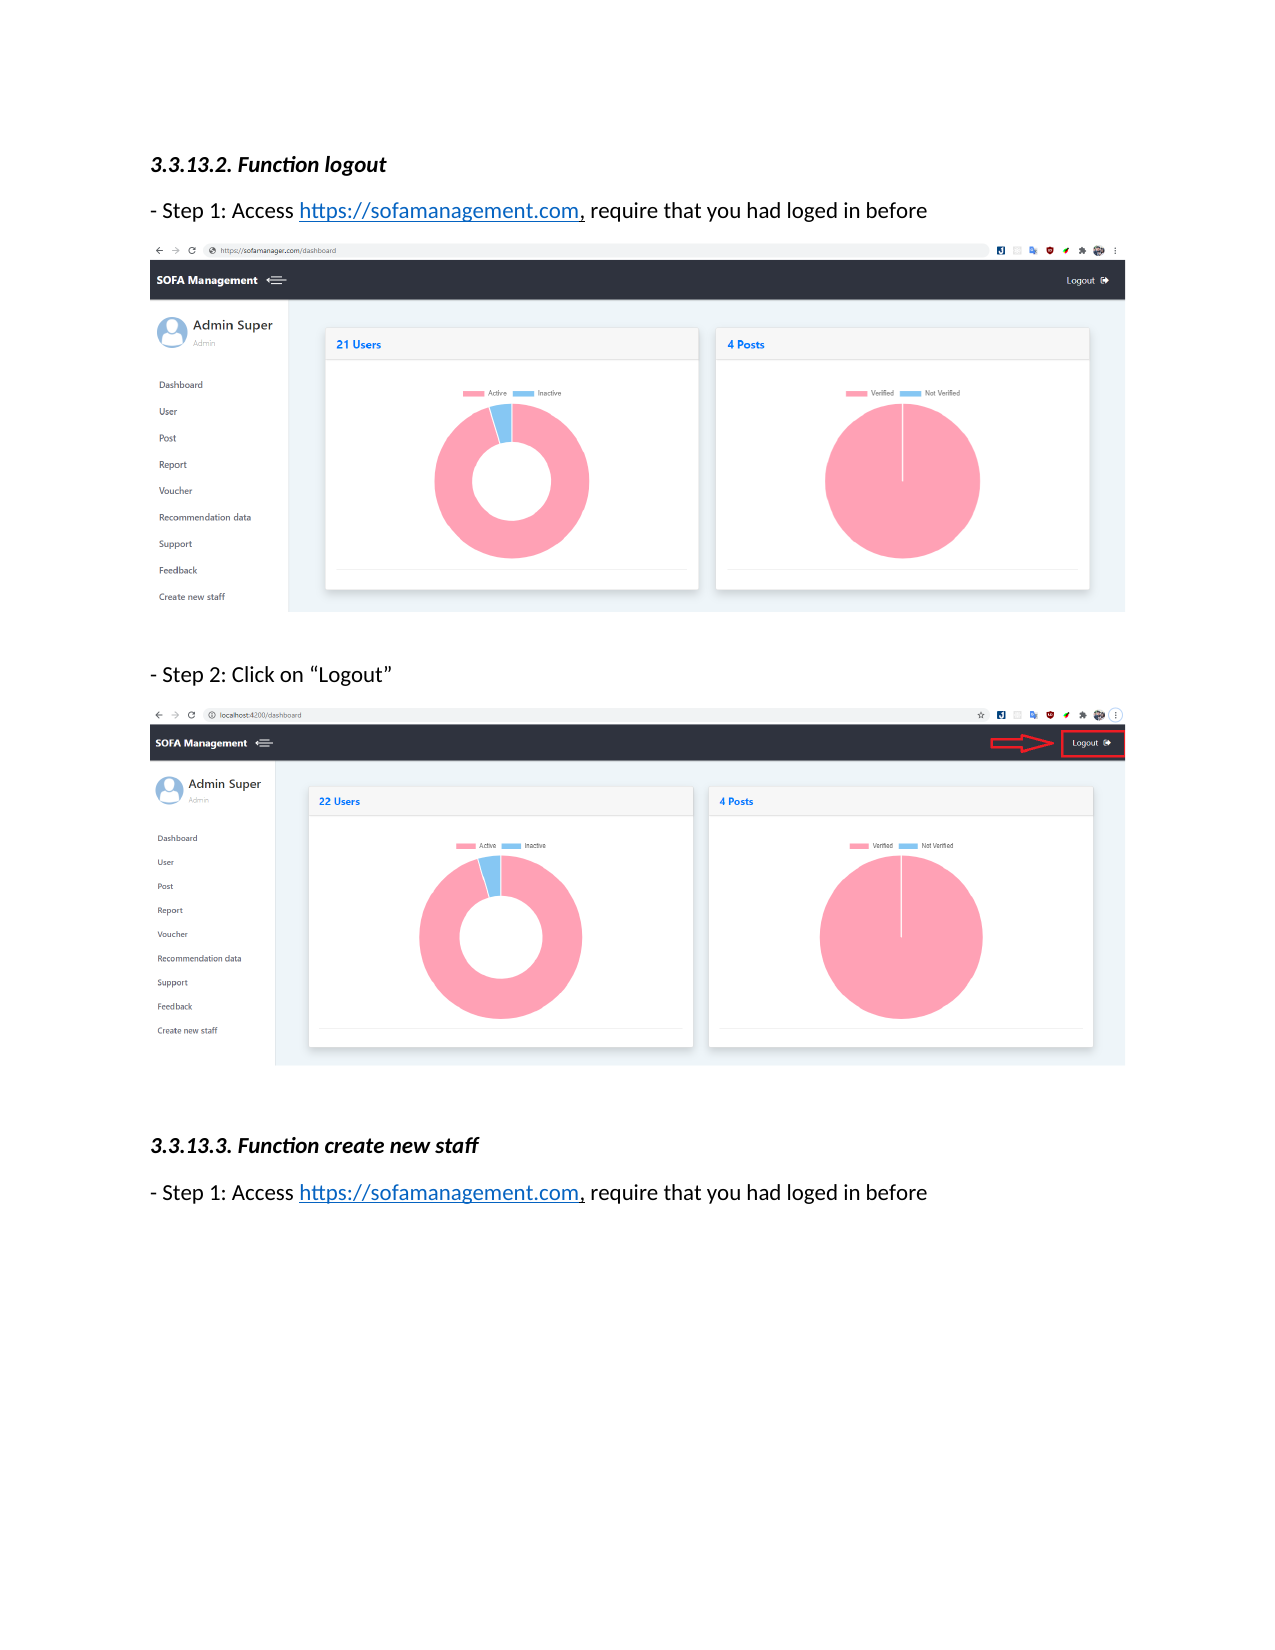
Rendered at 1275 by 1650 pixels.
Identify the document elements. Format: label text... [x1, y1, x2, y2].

text 3.3.13.3. Function create new staff [150, 1131, 1125, 1159]
text - Step 1: Access https://sofamanagement.com, require that you had loged in before [150, 196, 1125, 224]
picture [150, 242, 1125, 612]
text 3.3.13.2. Function logout [150, 150, 1125, 178]
text - Step 1: Access https://sofamanagement.com, require that you had loged in before [150, 1178, 1125, 1206]
picture [150, 706, 1125, 1077]
text - Step 2: Click on “Logout” [150, 660, 1125, 688]
